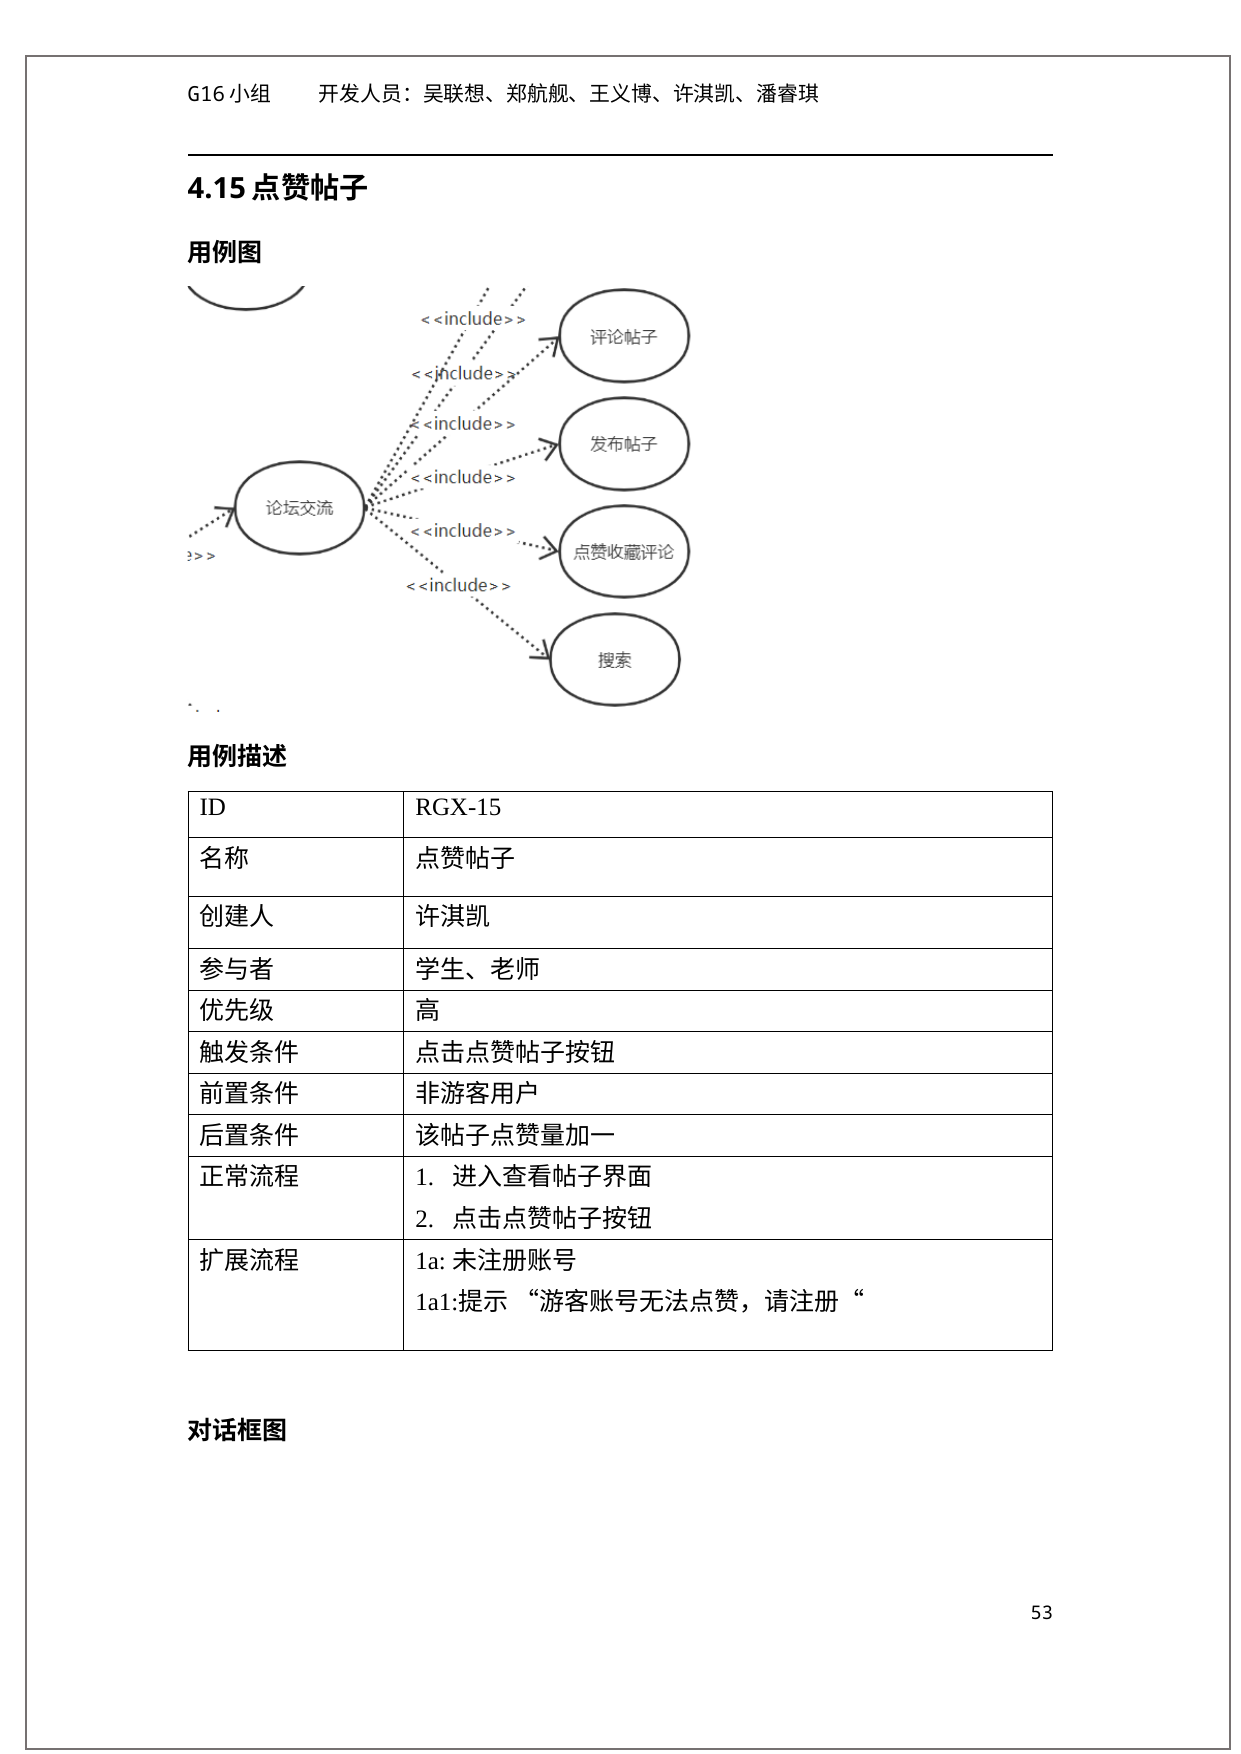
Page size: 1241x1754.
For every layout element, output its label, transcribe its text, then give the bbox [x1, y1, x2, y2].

table_cell 前置条件 [189, 1074, 403, 1114]
table_header RGX-15 [404, 792, 1052, 837]
table_cell 1a: 未注册账号 1a1:提示 “游客账号无法点赞，请注册“ [404, 1240, 1052, 1350]
table_cell 许淇凯 [404, 897, 1052, 948]
table_cell 后置条件 [189, 1115, 403, 1156]
table_cell 非游客用户 [404, 1074, 1052, 1114]
table_cell 优先级 [189, 991, 403, 1031]
table_cell 名称 [189, 838, 403, 896]
subtitle 4.15点赞帖子 [187, 164, 1053, 207]
table_cell 该帖子点赞量加一 [404, 1115, 1052, 1156]
table_cell 创建人 [189, 897, 403, 948]
subtitle 用例图 [187, 232, 1053, 268]
table_cell 触发条件 [189, 1032, 403, 1073]
table_cell 正常流程 [189, 1157, 403, 1239]
table_cell 高 [404, 991, 1052, 1031]
table_cell 学生、老师 [404, 949, 1052, 989]
table_cell 点击点赞帖子按钮 [404, 1032, 1052, 1073]
subtitle 用例描述 [187, 736, 1053, 772]
table_cell 进入查看帖子界面 点击点赞帖子按钮 [404, 1157, 1052, 1239]
subtitle 对话框图 [187, 1410, 1053, 1447]
table_cell 参与者 [189, 949, 403, 989]
table_header ID [189, 792, 403, 837]
table_cell 扩展流程 [189, 1240, 403, 1350]
table_cell 点赞帖子 [404, 838, 1052, 896]
picture [187, 286, 831, 712]
